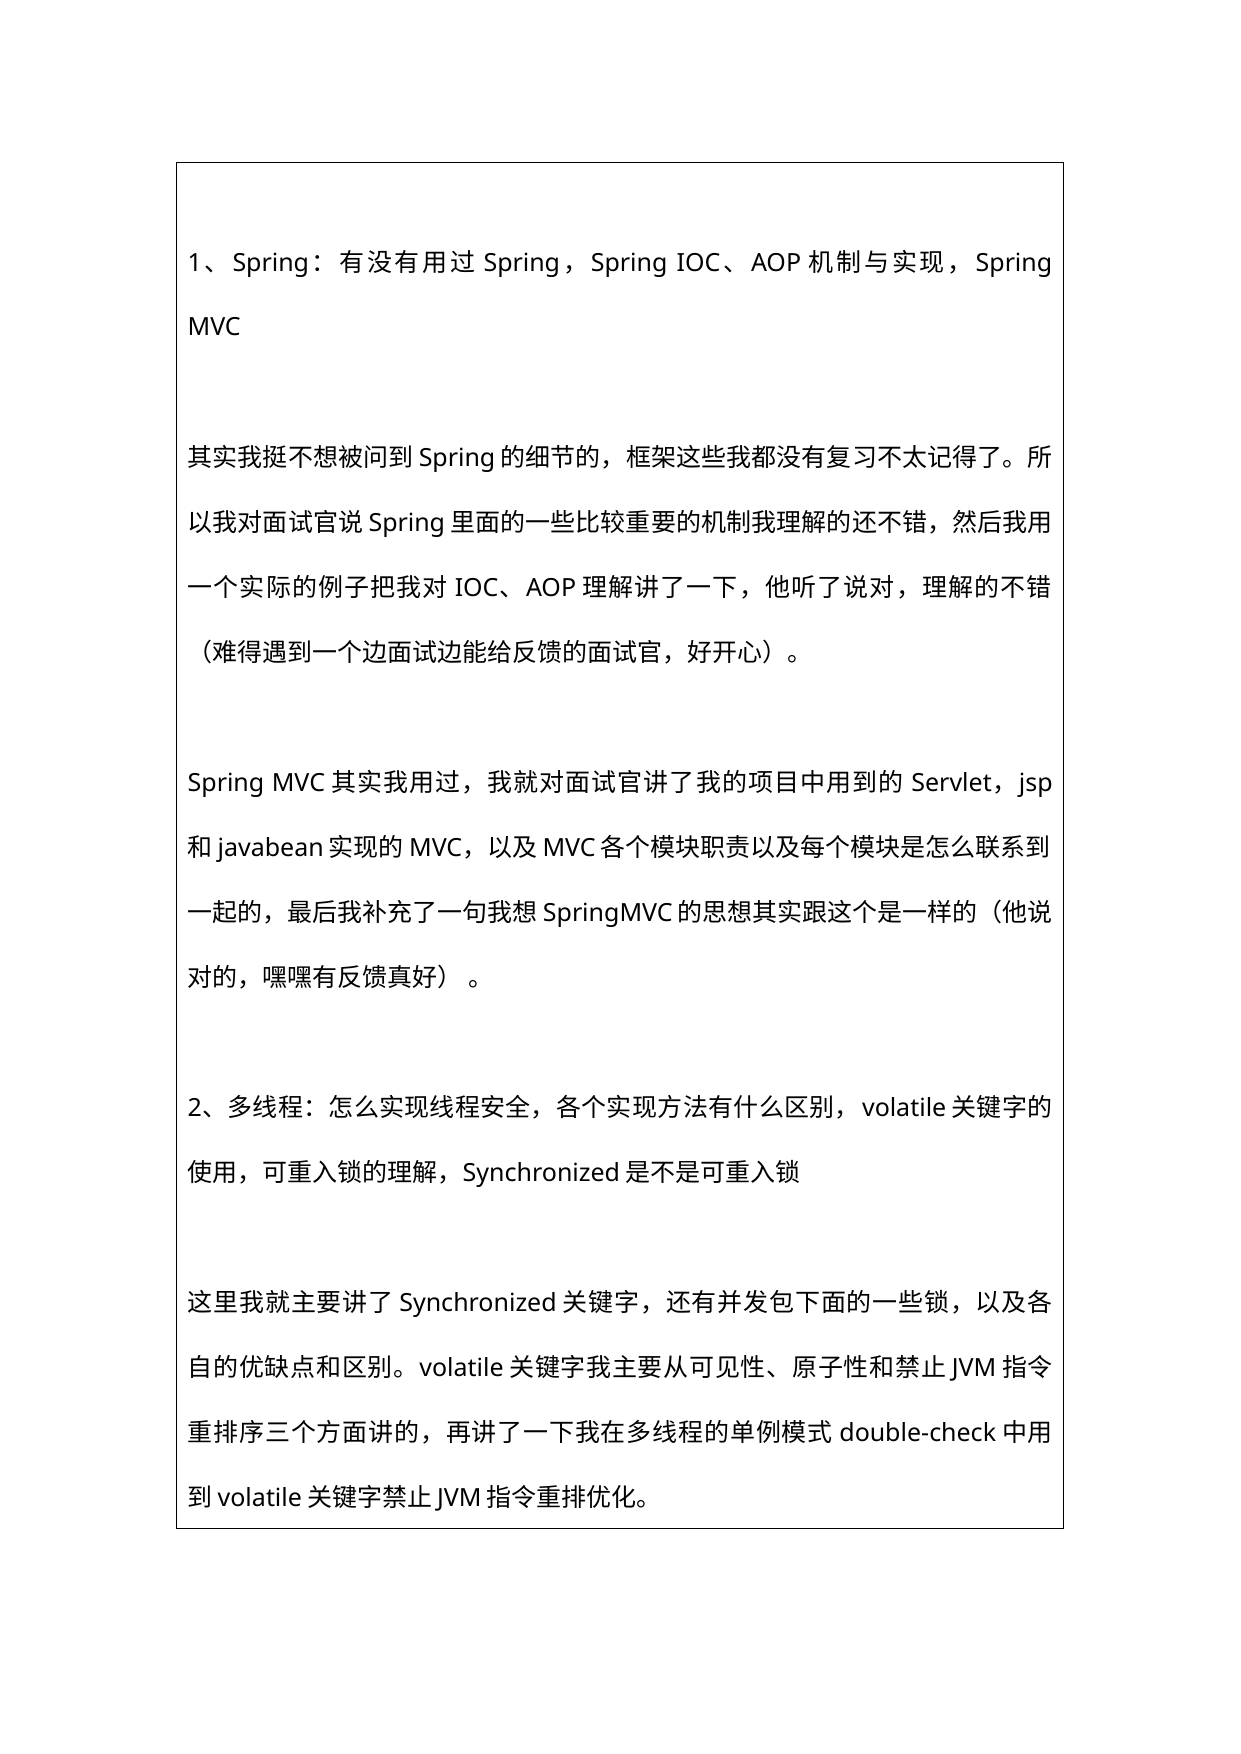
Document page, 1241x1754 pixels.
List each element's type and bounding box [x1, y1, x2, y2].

table_header [177, 163, 1063, 1528]
